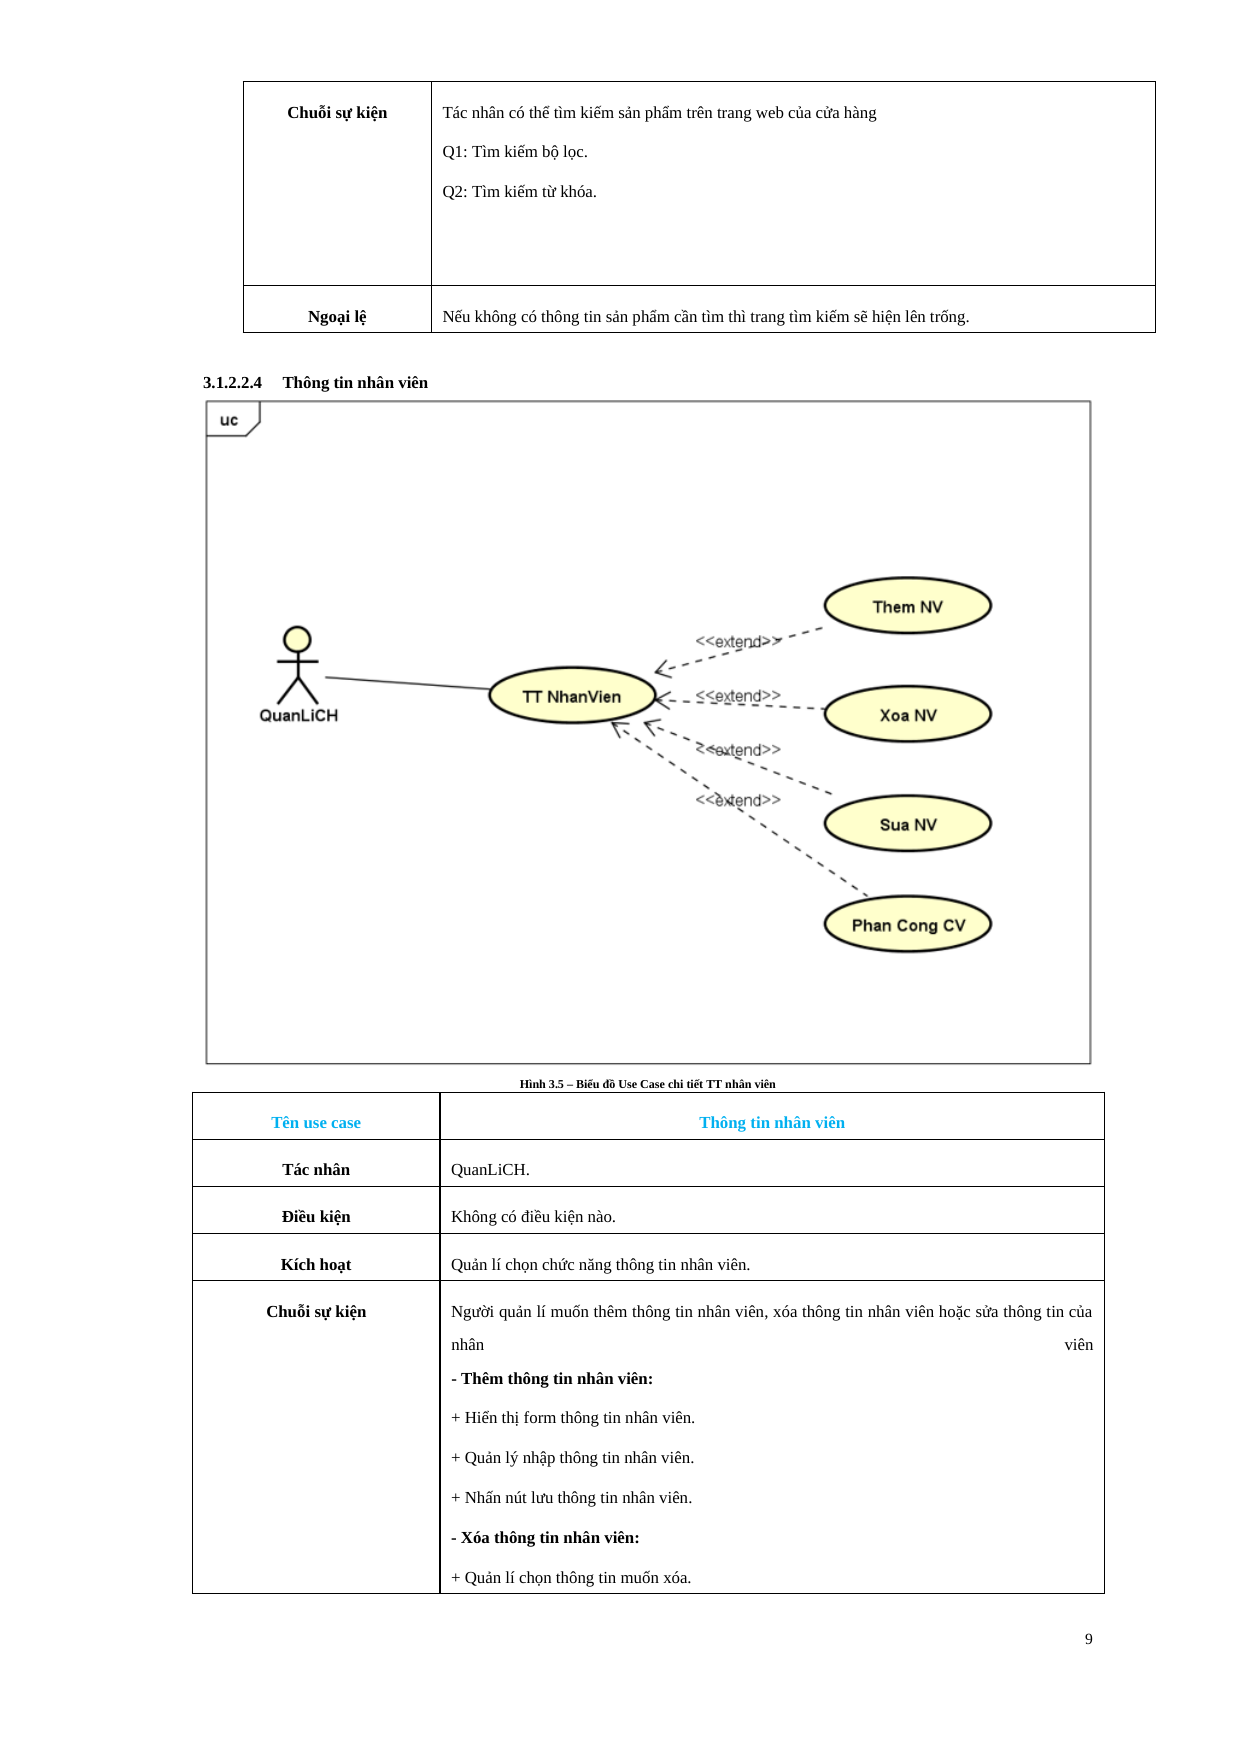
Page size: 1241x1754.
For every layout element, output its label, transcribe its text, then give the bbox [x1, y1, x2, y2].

table_cell Chuỗi sự kiện [193, 1281, 439, 1593]
table_cell Nếu không có thông tin sản phẩm cần tìm thì trang tìm kiếm sẽ hiện lên trống. [432, 286, 1155, 332]
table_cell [441, 1281, 1104, 1593]
table_header Thông tin nhân viên [441, 1093, 1104, 1139]
table_cell Kích hoạt [193, 1234, 439, 1280]
table_cell Tác nhân [193, 1140, 439, 1186]
table_cell Không có điều kiện nào. [441, 1187, 1104, 1233]
table_cell Quản lí chọn chức năng thông tin nhân viên. [441, 1234, 1104, 1280]
text Hình 3.5 – Biểu đồ Use Case chi tiết TT nhân viên [203, 1068, 1093, 1092]
picture [202, 398, 1093, 1068]
table_cell Điều kiện [193, 1187, 439, 1233]
table_cell Ngoại lệ [244, 286, 431, 332]
table_cell QuanLiCH. [441, 1140, 1104, 1186]
subtitle Thông tin nhân viên [203, 358, 1093, 392]
table_header Tên use case [193, 1093, 439, 1139]
table_cell Tác nhân có thể tìm kiếm sản phẩm trên trang web của cửa hàng Q1: Tìm kiếm bộ lọc. Q2: Tìm kiếm từ khóa. [432, 82, 1155, 285]
table_cell Chuỗi sự kiện [244, 82, 431, 285]
